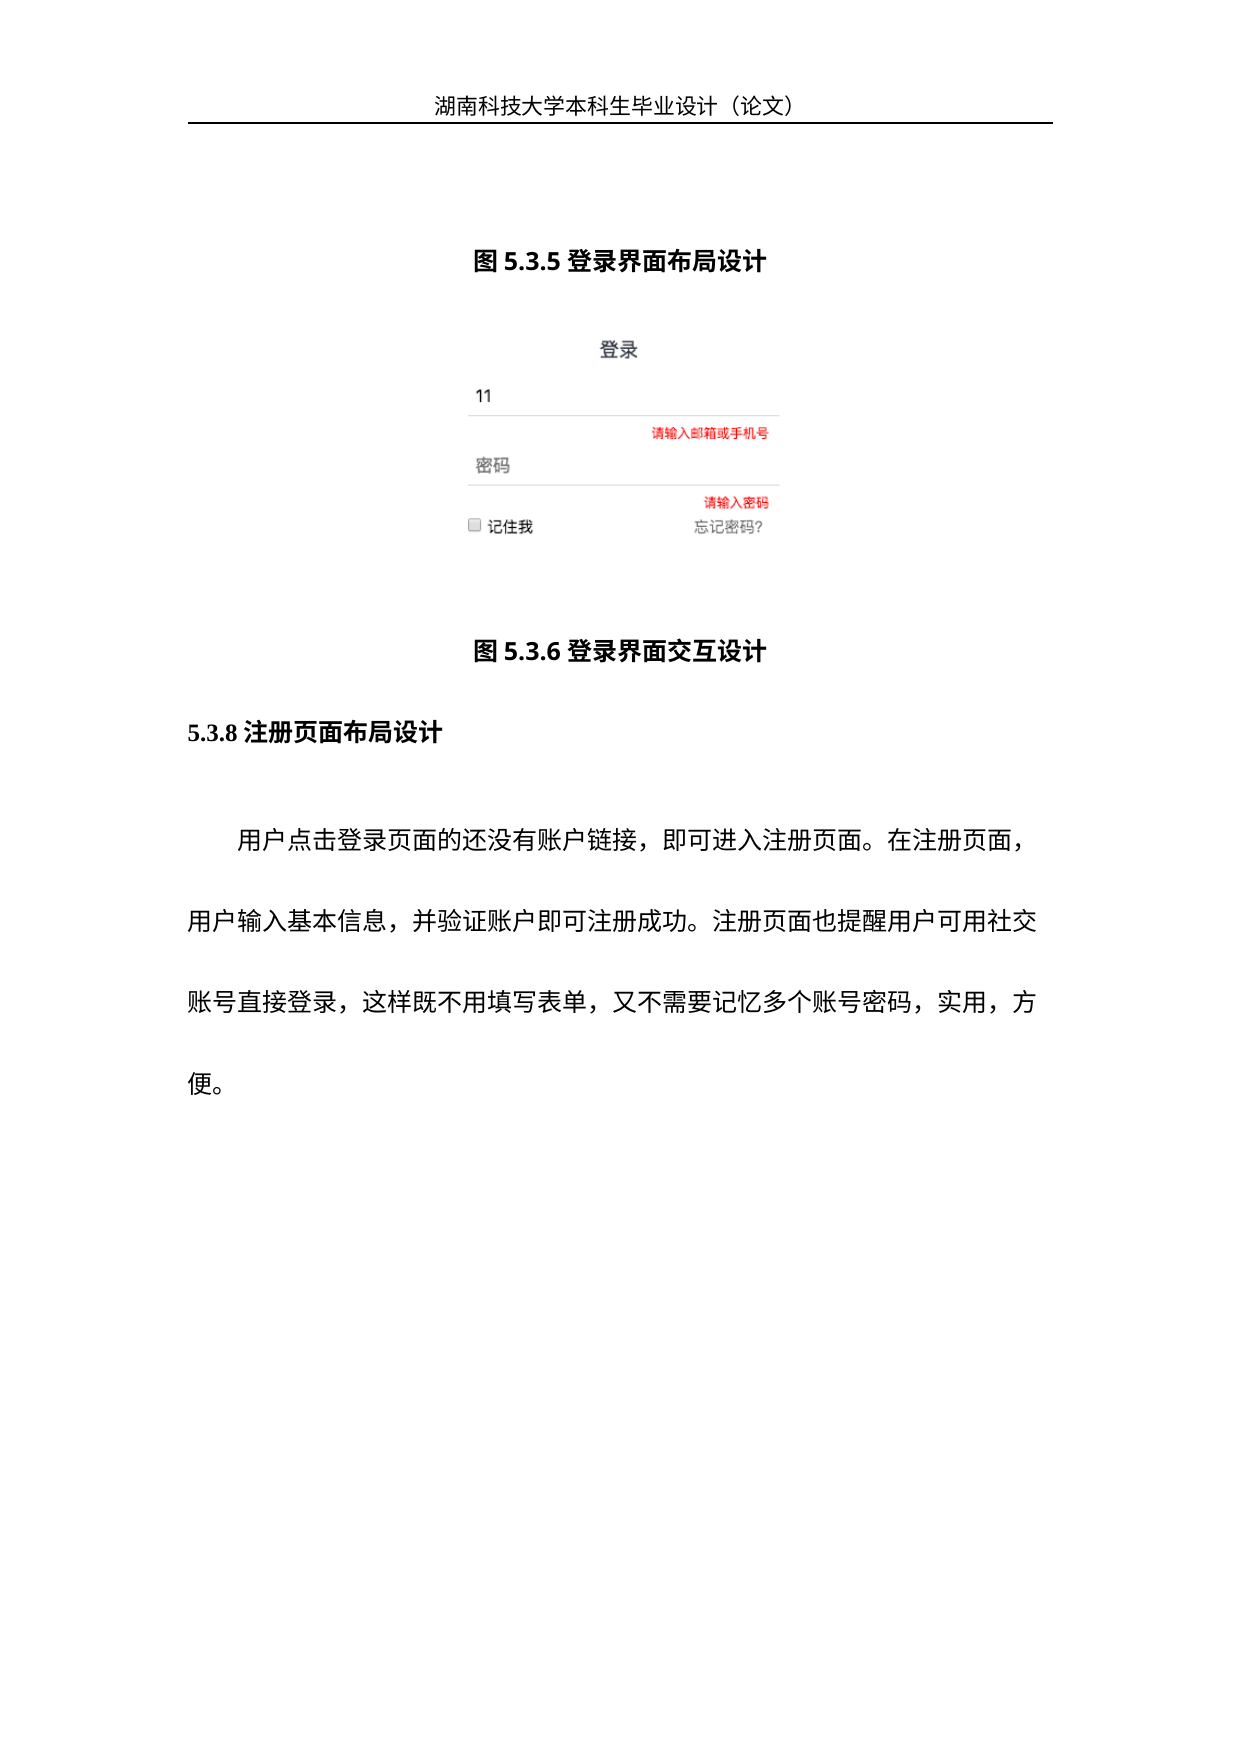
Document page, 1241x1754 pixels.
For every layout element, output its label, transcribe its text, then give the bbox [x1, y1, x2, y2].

picture [443, 324, 797, 553]
text 图 5.3.6 登录界面交互设计 [187, 617, 1053, 682]
text 图 5.3.5 登录界面布局设计 [187, 227, 1053, 292]
text 5.3.8 注册页面布局设计 [187, 698, 1053, 763]
text 用户点击登录页面的还没有账户链接，即可进入注册页面。在注册页面，用户输入基本信息，并验证账户即可注册成功。注册页面也提醒用户可用社交账号直接登录，这样既不用填写表单，又不需要记忆多个账号密码，实用，方便。 [187, 806, 1053, 1115]
